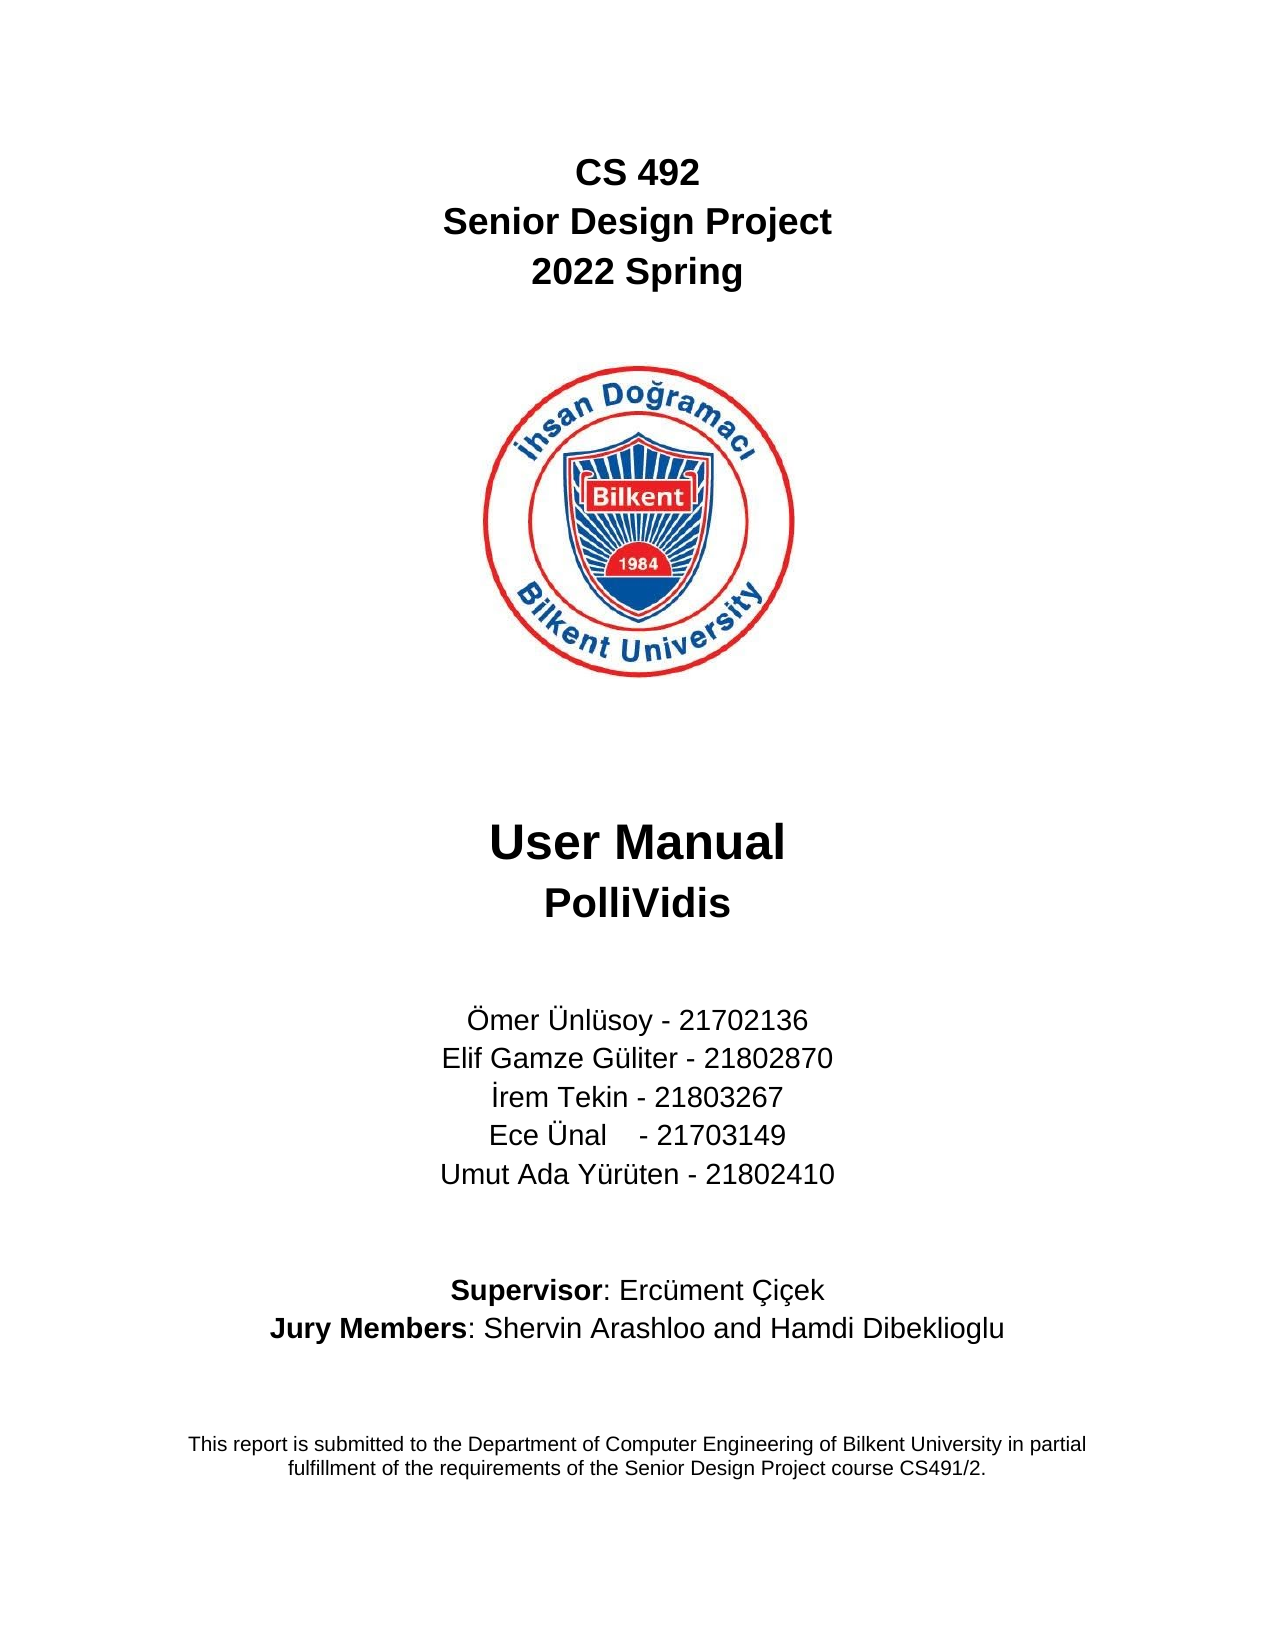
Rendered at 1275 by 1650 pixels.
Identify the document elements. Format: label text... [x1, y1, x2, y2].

text Supervisor: Ercüment Çiçek [150, 1273, 1125, 1306]
text This report is submitted to the Department of Computer Engineering of Bilkent University in partial fulfillment of the requirements of the Senior Design Project course CS491/2. [150, 1432, 1125, 1480]
text Senior Design Project [150, 199, 1125, 243]
text Jury Members: Shervin Arashloo and Hamdi Dibeklioglu [150, 1311, 1125, 1345]
text İrem Tekin - 21803267 [150, 1080, 1125, 1113]
text Ece Ünal - 21703149 [150, 1118, 1125, 1152]
text User Manual [150, 812, 1125, 870]
text Umut Ada Yürüten - 21802410 [150, 1157, 1125, 1191]
text 2022 Spring [150, 249, 1125, 292]
text Ömer Ünlüsoy - 21702136 [150, 1003, 1125, 1036]
text PolliVidis [150, 878, 1125, 926]
text Elif Gamze Güliter - 21802870 [150, 1041, 1125, 1075]
picture [480, 362, 796, 679]
text CS 492 [150, 150, 1125, 193]
